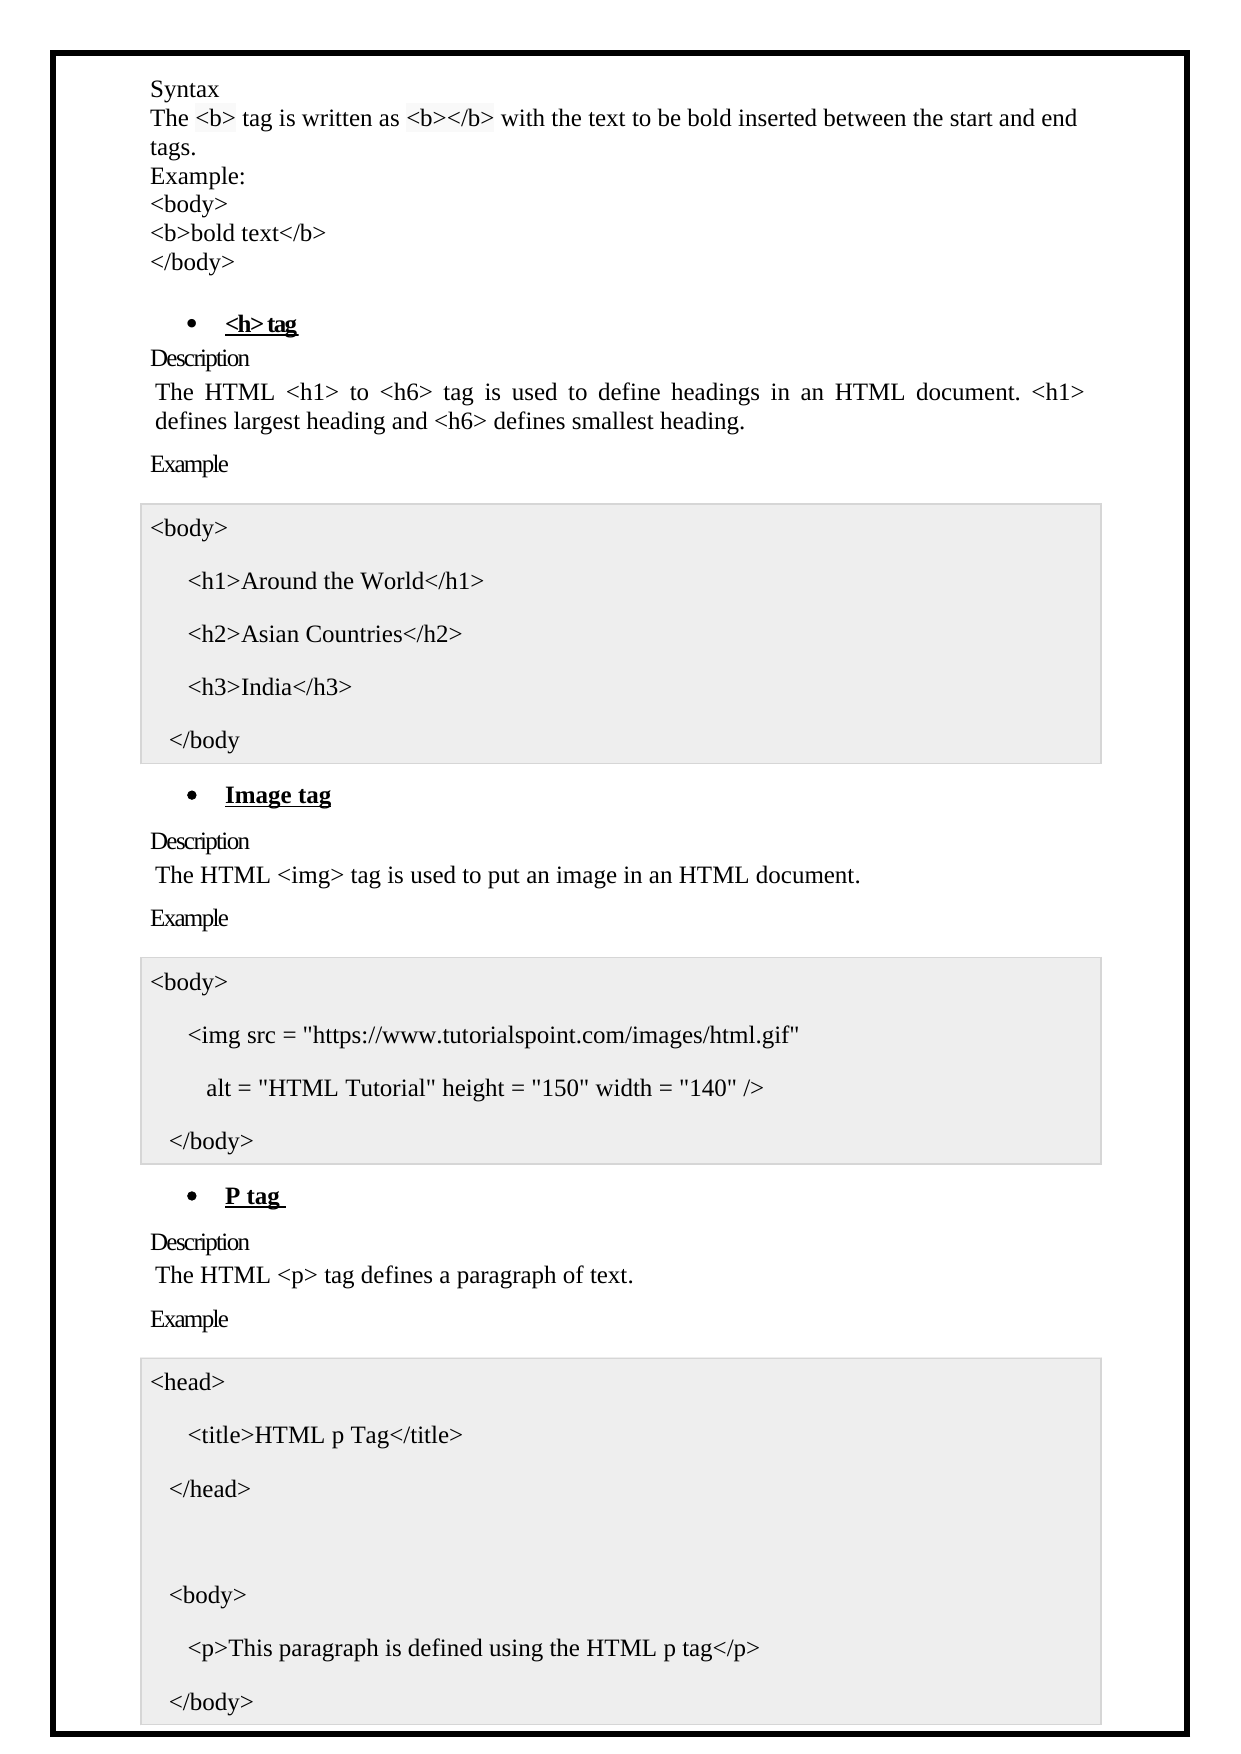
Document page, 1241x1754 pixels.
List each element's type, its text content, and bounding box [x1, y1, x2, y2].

text <title>HTML p Tag</title> [142, 1411, 1100, 1449]
text <head> [142, 1359, 1100, 1396]
text alt = "HTML Tutorial" height = "150" width = "140" /> [142, 1063, 1100, 1102]
text The <b> tag is written as <b></b> with the text to be bold inserted between the start and end tags. [150, 103, 1092, 161]
text </body> [142, 1677, 1100, 1724]
subtitle Example [150, 903, 1087, 932]
text <body> [142, 1570, 1100, 1609]
text </body> [142, 1116, 1100, 1163]
text </body> [150, 247, 1092, 276]
text Example: [150, 161, 1092, 189]
subtitle Example [150, 449, 1087, 478]
text <body> [142, 505, 1100, 541]
text <b>bold text</b> [150, 218, 1092, 247]
text <p>This paragraph is defined using the HTML p tag</p> [142, 1624, 1100, 1662]
subtitle Description [150, 343, 1087, 372]
subtitle Syntax [150, 74, 1092, 103]
list Image tag [187, 781, 1092, 809]
subtitle Description [150, 826, 1087, 855]
text <img src = "https://www.tutorialspoint.com/images/html.gif" [142, 1010, 1100, 1049]
text The HTML <h1> to <h6> tag is used to define headings in an HTML document. <h1> defines largest heading and <h6> defines smallest heading. [155, 377, 1087, 434]
subtitle <h> tag [187, 309, 1087, 338]
subtitle Description [150, 1227, 1087, 1256]
text <h1>Around the World</h1> [142, 556, 1100, 595]
subtitle Example [150, 1304, 1087, 1333]
text The HTML <img> tag is used to put an image in an HTML document. [155, 860, 1087, 888]
text <body> [142, 958, 1100, 995]
list P tag [187, 1181, 1092, 1210]
text </head> [142, 1464, 1100, 1503]
text <body> [150, 189, 1092, 218]
text </body [142, 716, 1100, 763]
text <h2>Asian Countries</h2> [142, 609, 1100, 648]
text The HTML <p> tag defines a paragraph of text. [155, 1261, 1087, 1289]
text <h3>India</h3> [142, 662, 1100, 701]
